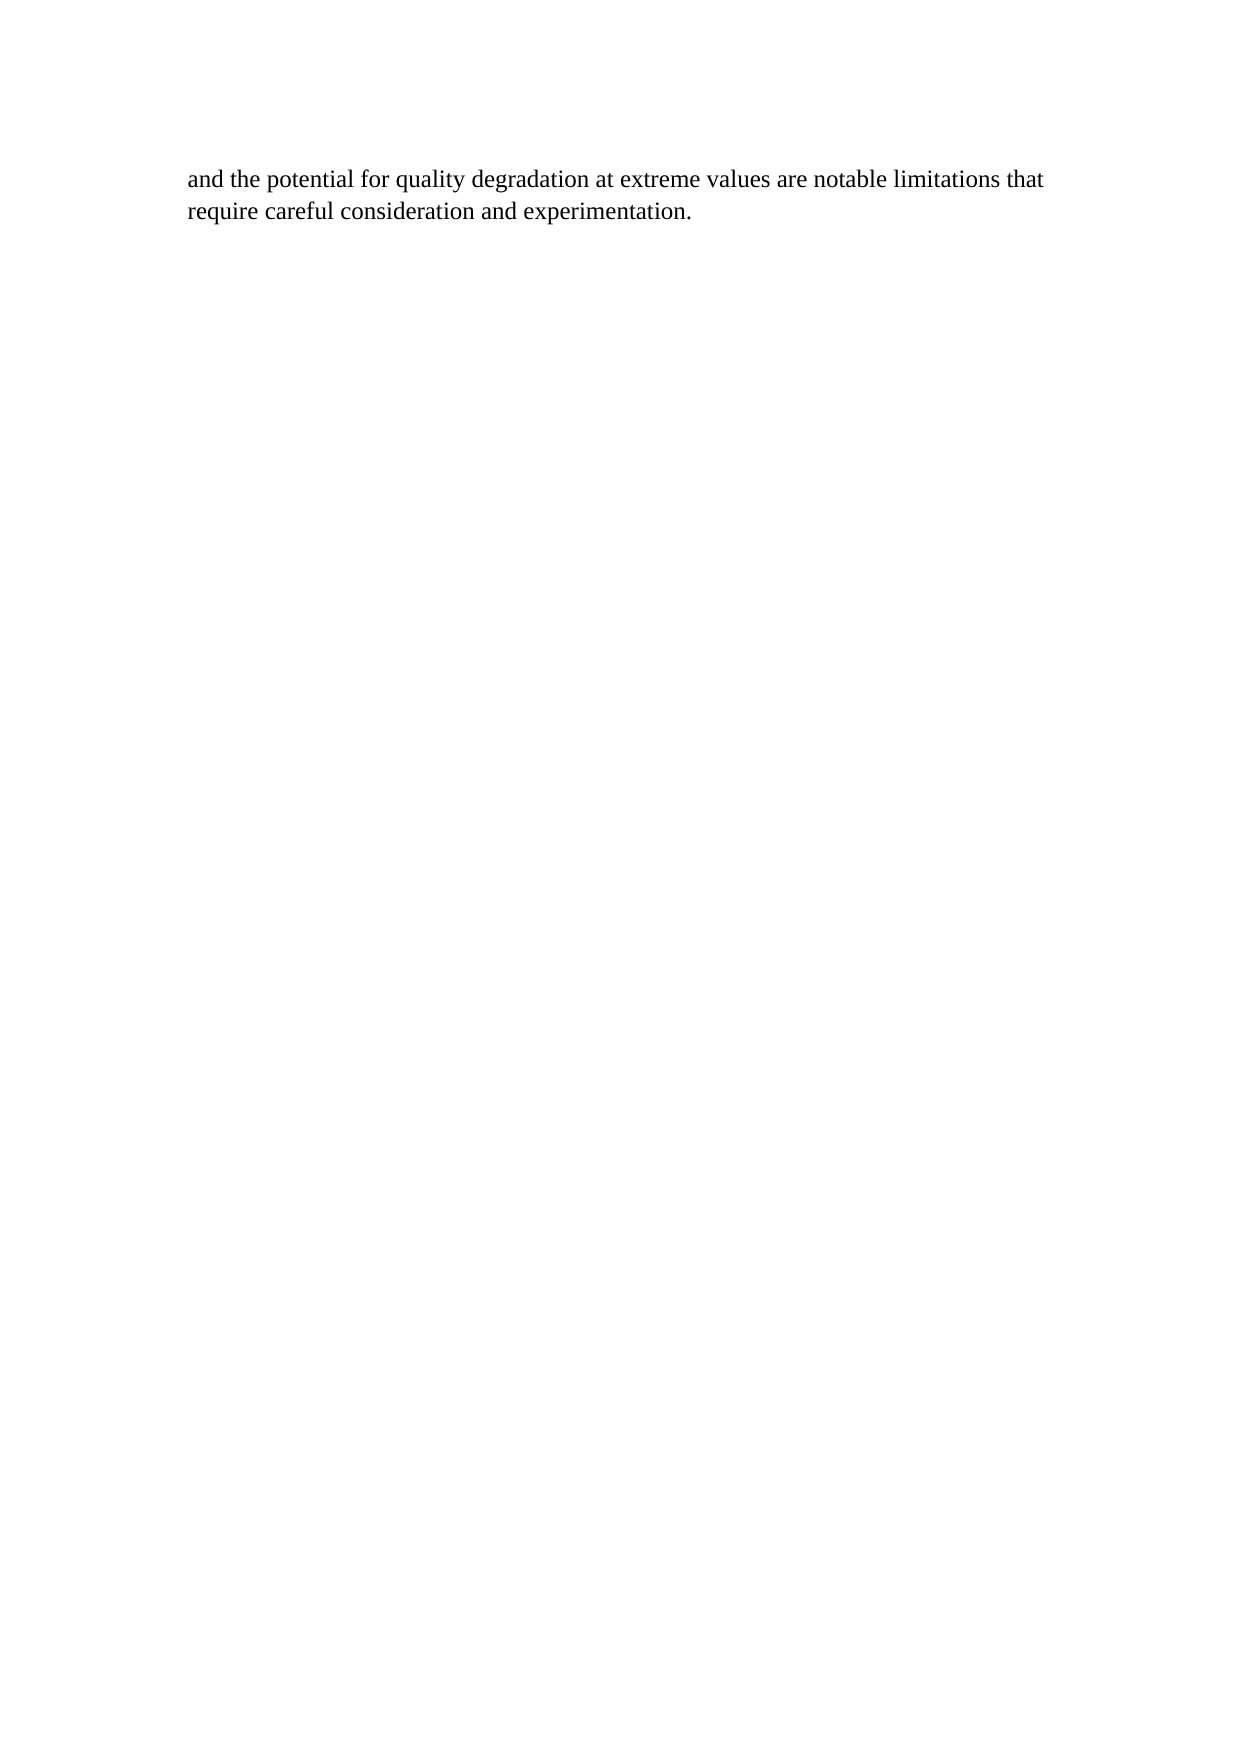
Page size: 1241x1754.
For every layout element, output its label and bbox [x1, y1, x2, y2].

text [187, 162, 1053, 227]
